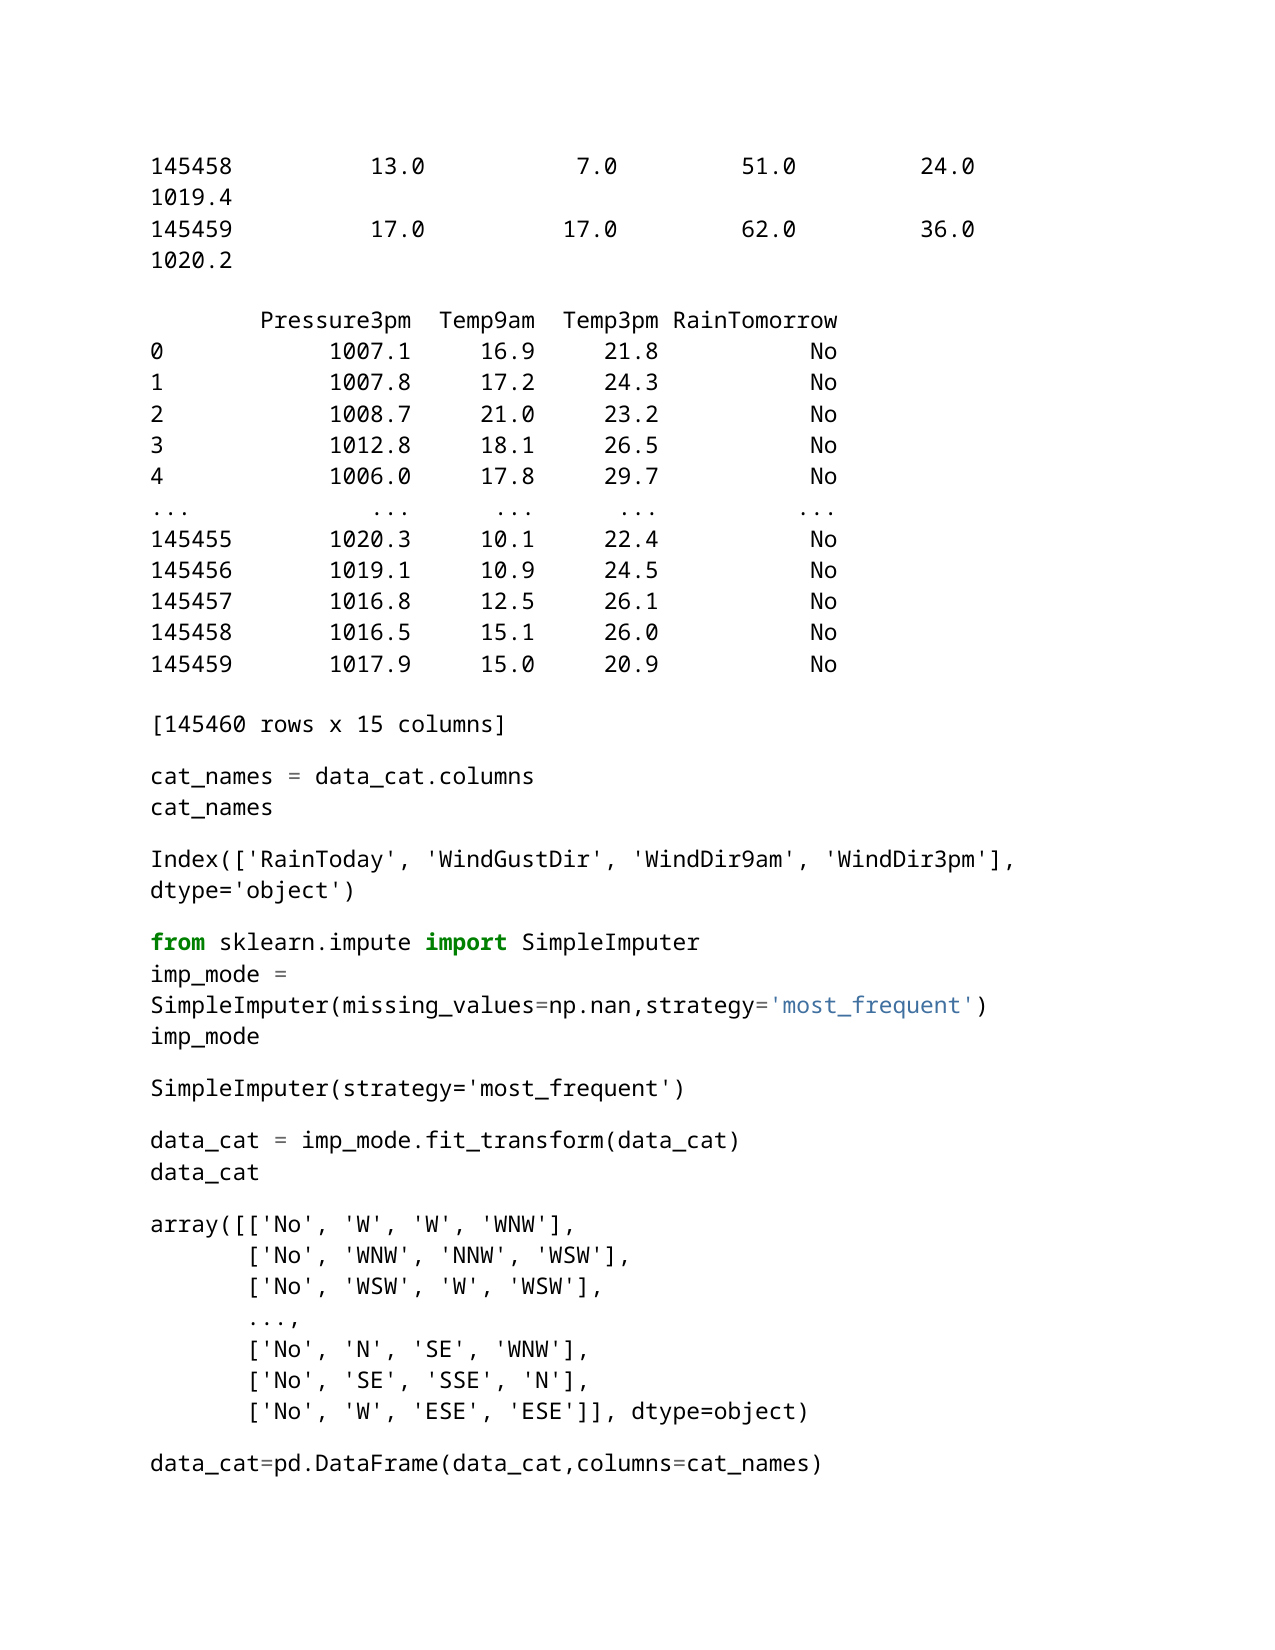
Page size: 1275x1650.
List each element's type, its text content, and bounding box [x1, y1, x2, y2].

text cat_names = data_cat.columns cat_names [150, 759, 1125, 822]
text from sklearn.impute import SimpleImputer imp_mode = SimpleImputer(missing_values=np.nan,strategy='most_frequent') imp_mode [150, 926, 1125, 1051]
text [150, 150, 1125, 739]
text array([['No', 'W', 'W', 'WNW'], ['No', 'WNW', 'NNW', 'WSW'], ['No', 'WSW', 'W', 'WSW'], ..., ['No', 'N', 'SE', 'WNW'], ['No', 'SE', 'SSE', 'N'], ['No', 'W', 'ESE', 'ESE']], dtype=object) [150, 1207, 1125, 1426]
text data_cat=pd.DataFrame(data_cat,columns=cat_names) [150, 1447, 1125, 1478]
text Index(['RainToday', 'WindGustDir', 'WindDir9am', 'WindDir3pm'], dtype='object') [150, 843, 1125, 905]
text SimpleImputer(strategy='most_frequent') [150, 1072, 1125, 1103]
text data_cat = imp_mode.fit_transform(data_cat) data_cat [150, 1124, 1125, 1187]
